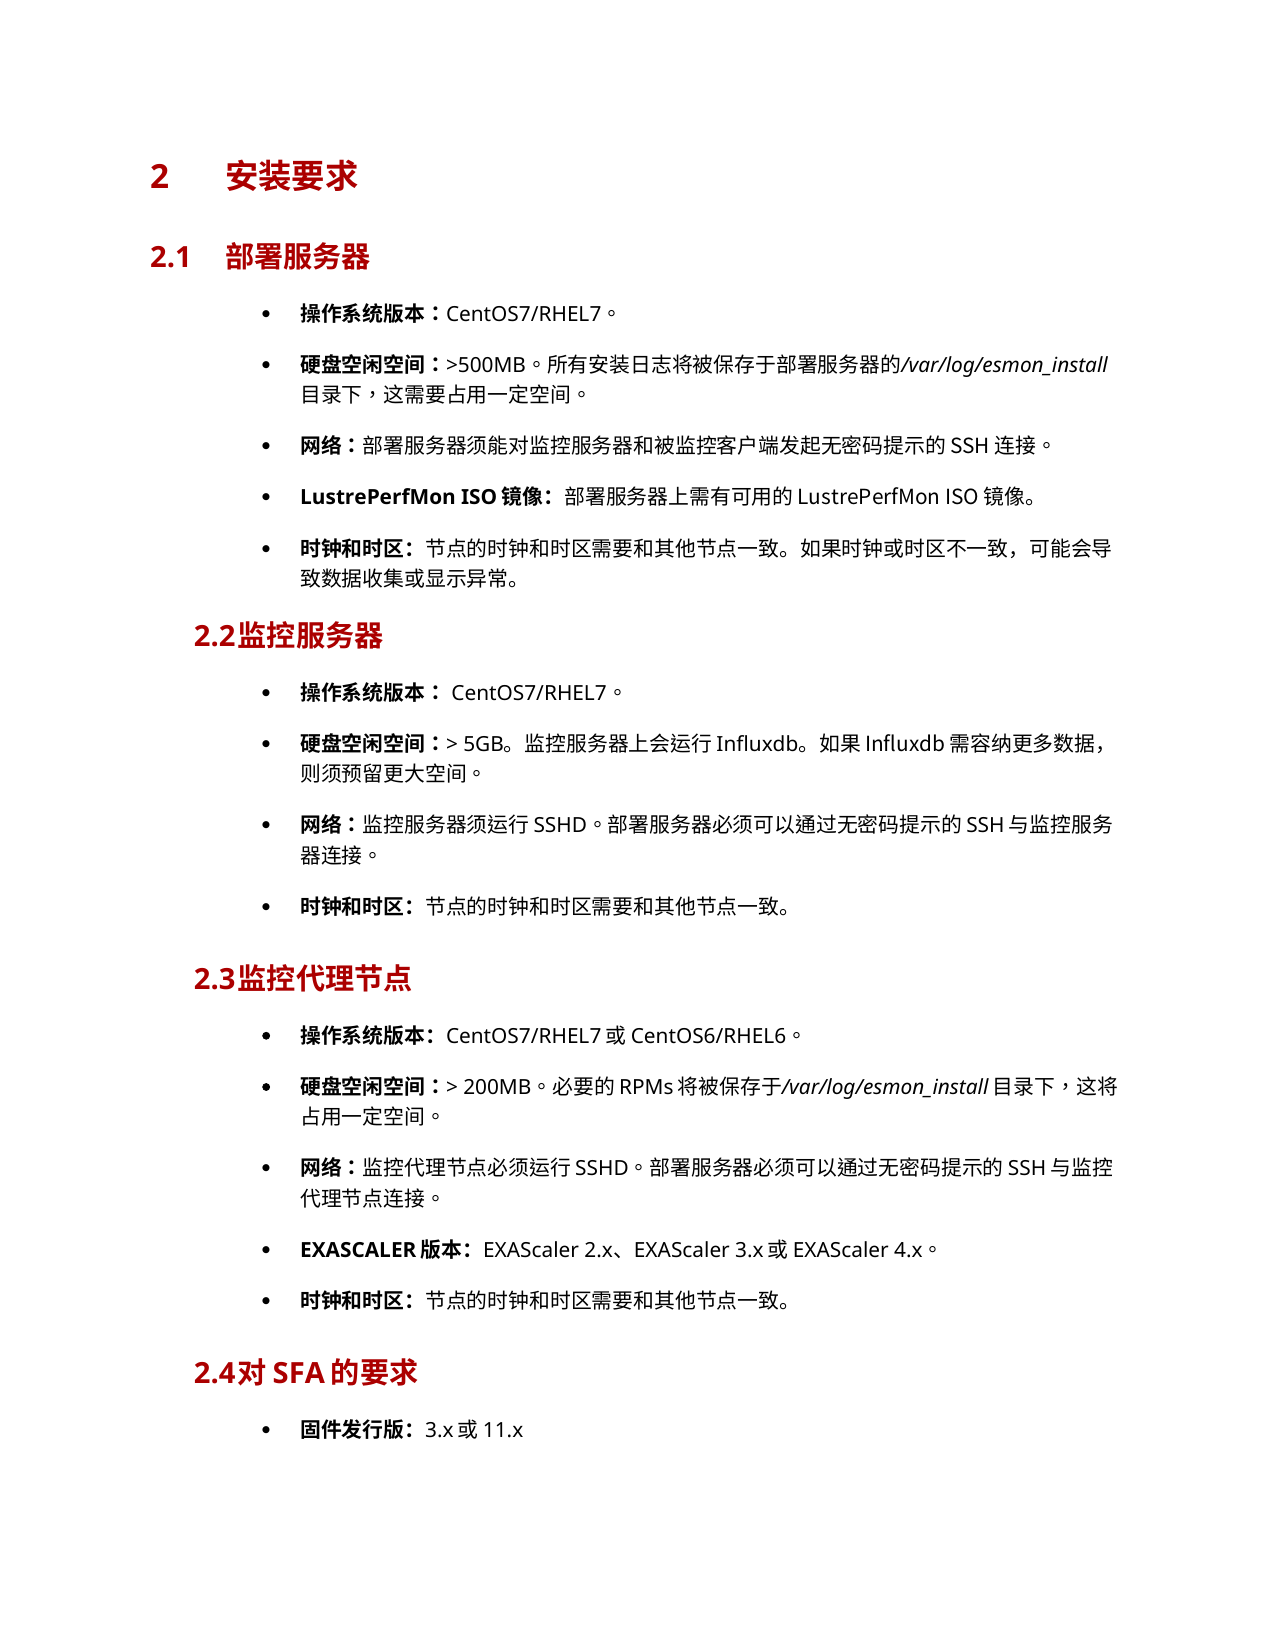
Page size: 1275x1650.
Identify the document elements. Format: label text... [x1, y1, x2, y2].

list 网络：监控服务器须运行SSHD。部署服务器必须可以通过无密码提示的SSH与监控服务器连接。 [262, 809, 1125, 869]
list 时钟和时区：节点的时钟和时区需要和其他节点一致。 [262, 890, 1125, 920]
text 网络：部署服务器须能对监控服务器和被监控客户端发起无密码提示的SSH连接。 [262, 429, 1125, 460]
list 固件发行版：3.x或11.x [262, 1413, 1125, 1443]
subtitle 部署服务器 [150, 234, 1125, 276]
list 网络：监控代理节点必须运行SSHD。部署服务器必须可以通过无密码提示的SSH与监控代理节点连接。 [262, 1151, 1125, 1212]
subtitle 安装要求 [150, 150, 1125, 198]
subtitle 对SFA的要求 [194, 1349, 1125, 1392]
list 时钟和时区：节点的时钟和时区需要和其他节点一致。 [262, 1284, 1125, 1314]
list 硬盘空闲空间：> 5GB。监控服务器上会运行Influxdb。如果Influxdb需容纳更多数据，则须预留更大空间。 [262, 727, 1125, 788]
list 操作系统版本：CentOS7/RHEL7或CentOS6/RHEL6。 [262, 1019, 1125, 1049]
subtitle 监控代理节点 [194, 956, 1125, 998]
text 时钟和时区：节点的时钟和时区需要和其他节点一致。如果时钟或时区不一致，可能会导致数据收集或显示异常。 [262, 532, 1125, 592]
subtitle 监控服务器 [194, 613, 1125, 655]
text 硬盘空闲空间：>500MB。所有安装日志将被保存于部署服务器的/var/log/esmon_install目录下，这需要占用一定空间。 [262, 348, 1125, 409]
text 操作系统版本：CentOS7/RHEL7。 [262, 297, 1125, 327]
list 硬盘空闲空间：> 200MB。必要的RPMs将被保存于/var/log/esmon_install目录下，这将占用一定空间。 [262, 1070, 1125, 1131]
list 操作系统版本： CentOS7/RHEL7。 [262, 676, 1125, 707]
list EXASCALER版本：EXAScaler 2.x、EXAScaler 3.x或EXAScaler 4.x。 [262, 1233, 1125, 1263]
text LustrePerfMon ISO镜像：部署服务器上需有可用的LustrePerfMon ISO 镜像。 [262, 481, 1125, 511]
